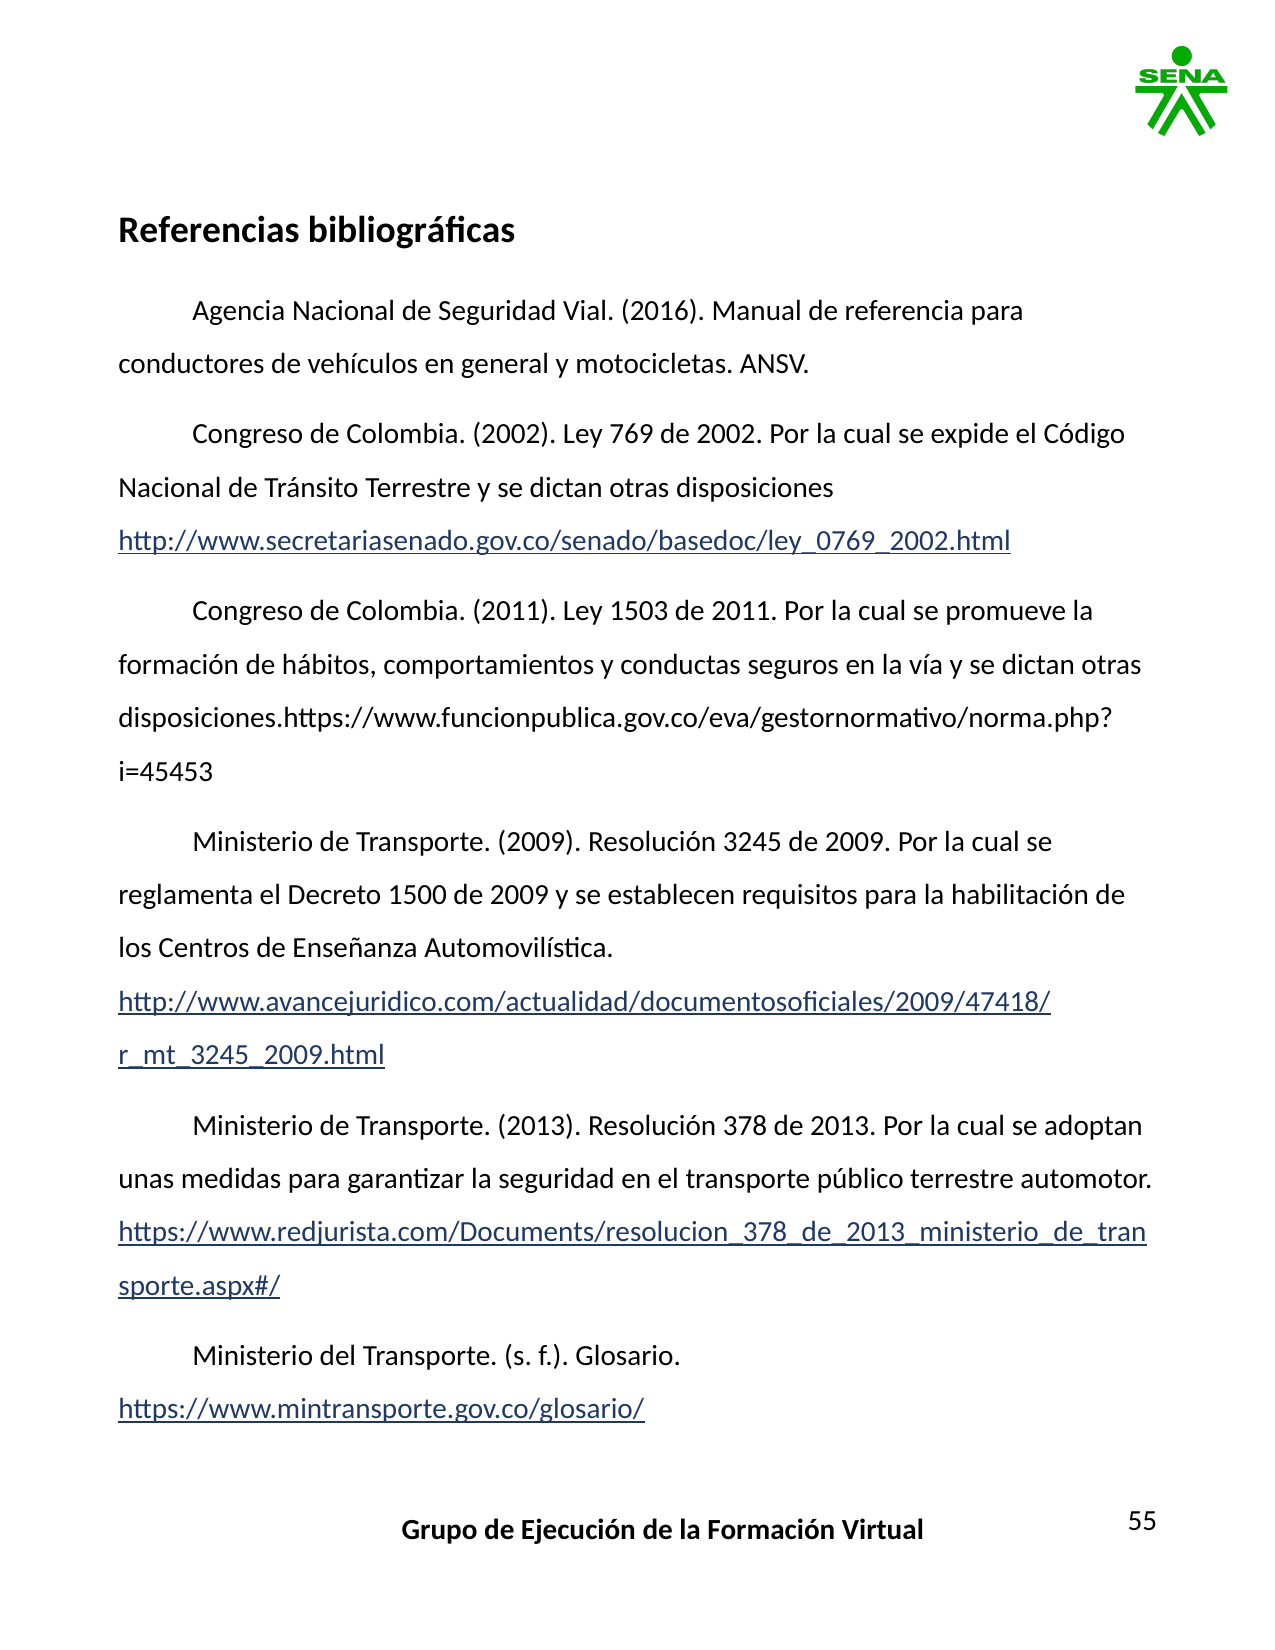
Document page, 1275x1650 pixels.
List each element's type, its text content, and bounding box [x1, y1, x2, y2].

text Ministerio del Transporte. (s. f.). Glosario. https://www.mintransporte.gov.co/glosario/ [118, 1337, 1157, 1426]
picture [1135, 46, 1228, 136]
text Agencia Nacional de Seguridad Vial. (2016). Manual de referencia para conductores de vehículos en general y motocicletas. ANSV. [118, 292, 1157, 381]
text Referencias bibliográficas [118, 206, 1157, 252]
text Ministerio de Transporte. (2013). Resolución 378 de 2013. Por la cual se adoptan unas medidas para garantizar la seguridad en el transporte público terrestre automotor. https://www.redjurista.com/Documents/resolucion_378_de_2013_ministerio_de_transporte.aspx#/ [118, 1107, 1157, 1302]
text Congreso de Colombia. (2002). Ley 769 de 2002. Por la cual se expide el Código Nacional de Tránsito Terrestre y se dictan otras disposiciones http://www.secretariasenado.gov.co/senado/basedoc/ley_0769_2002.html [118, 415, 1157, 558]
text Congreso de Colombia. (2011). Ley 1503 de 2011. Por la cual se promueve la formación de hábitos, comportamientos y conductas seguros en la vía y se dictan otras disposiciones.https://www.funcionpublica.gov.co/eva/gestornormativo/norma.php?i=45453 [118, 592, 1157, 788]
text Ministerio de Transporte. (2009). Resolución 3245 de 2009. Por la cual se reglamenta el Decreto 1500 de 2009 y se establecen requisitos para la habilitación de los Centros de Enseñanza Automovilística. http://www.avancejuridico.com/actualidad/documentosoficiales/2009/47418/r_mt_3245_2009.html [118, 823, 1157, 1072]
